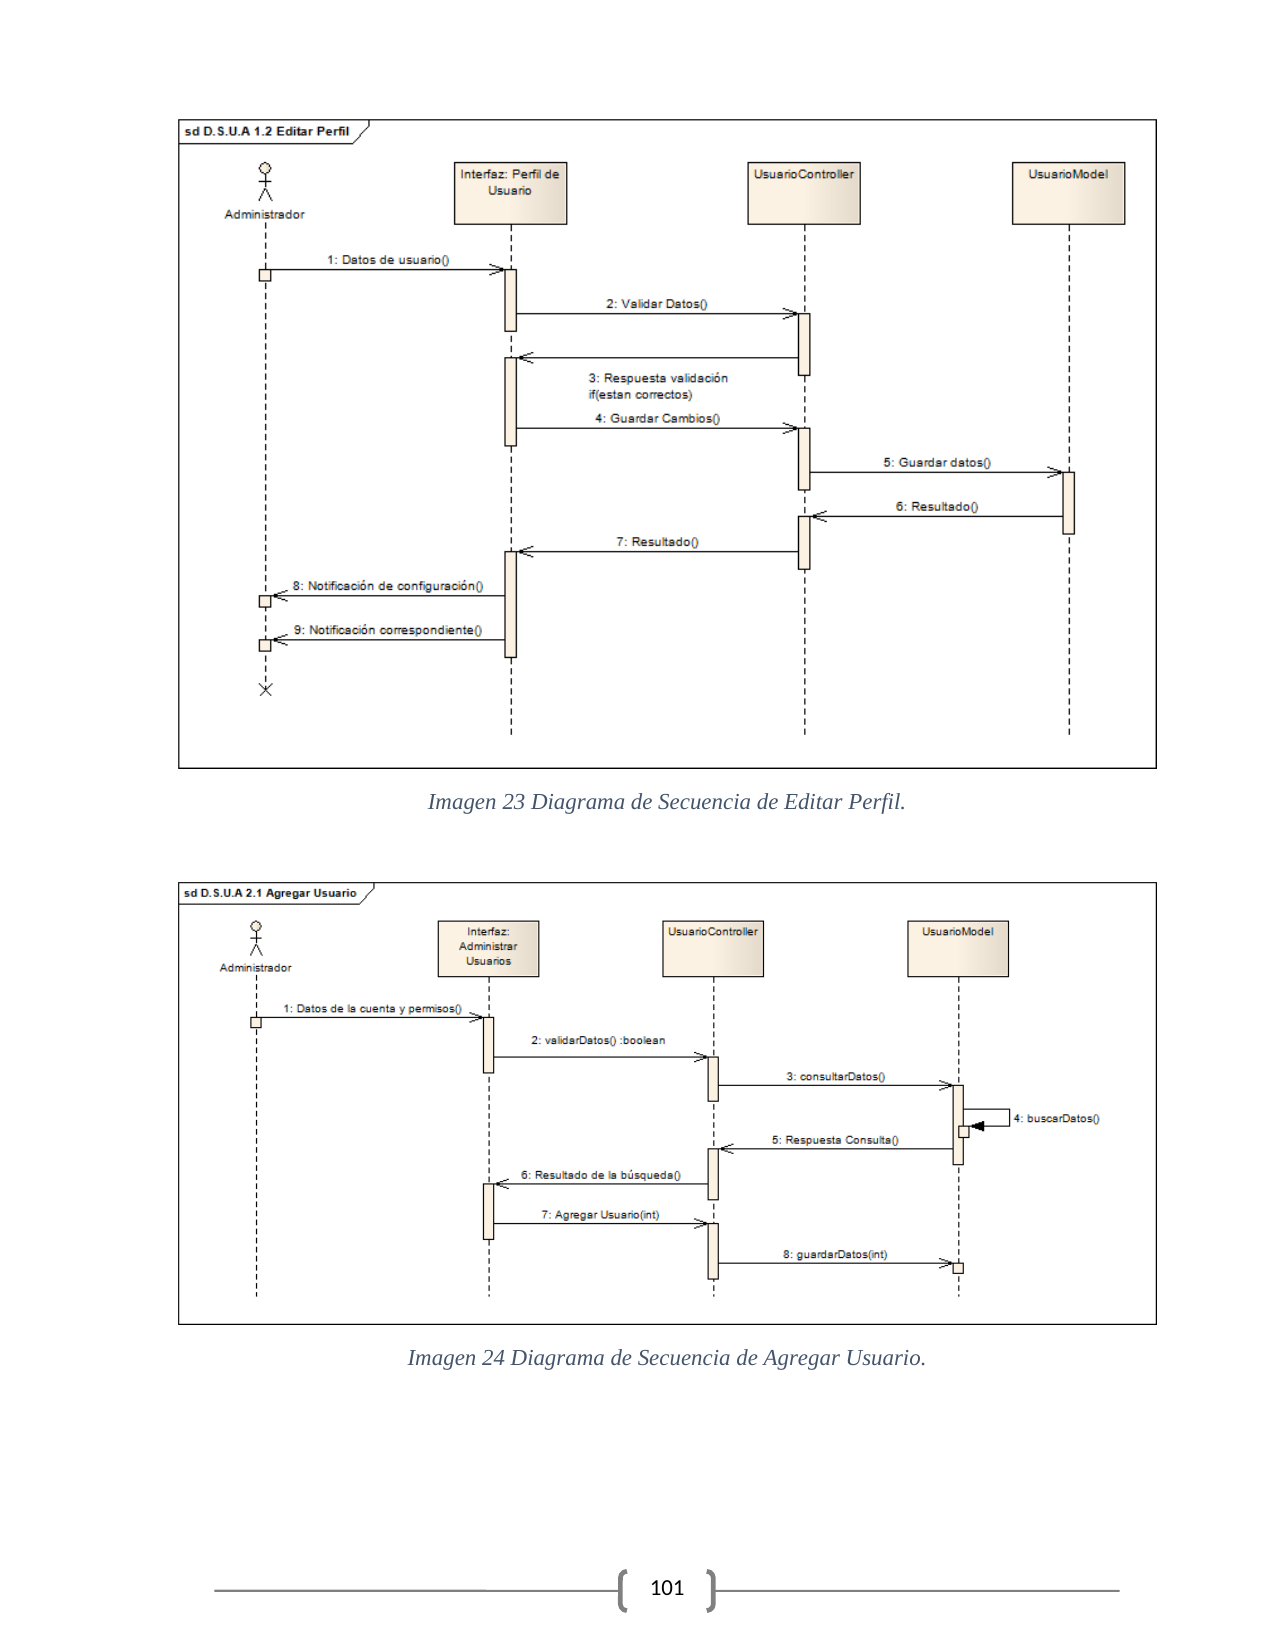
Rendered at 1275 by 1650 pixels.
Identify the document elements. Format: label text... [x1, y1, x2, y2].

picture [177, 882, 1157, 1325]
picture [177, 118, 1157, 769]
